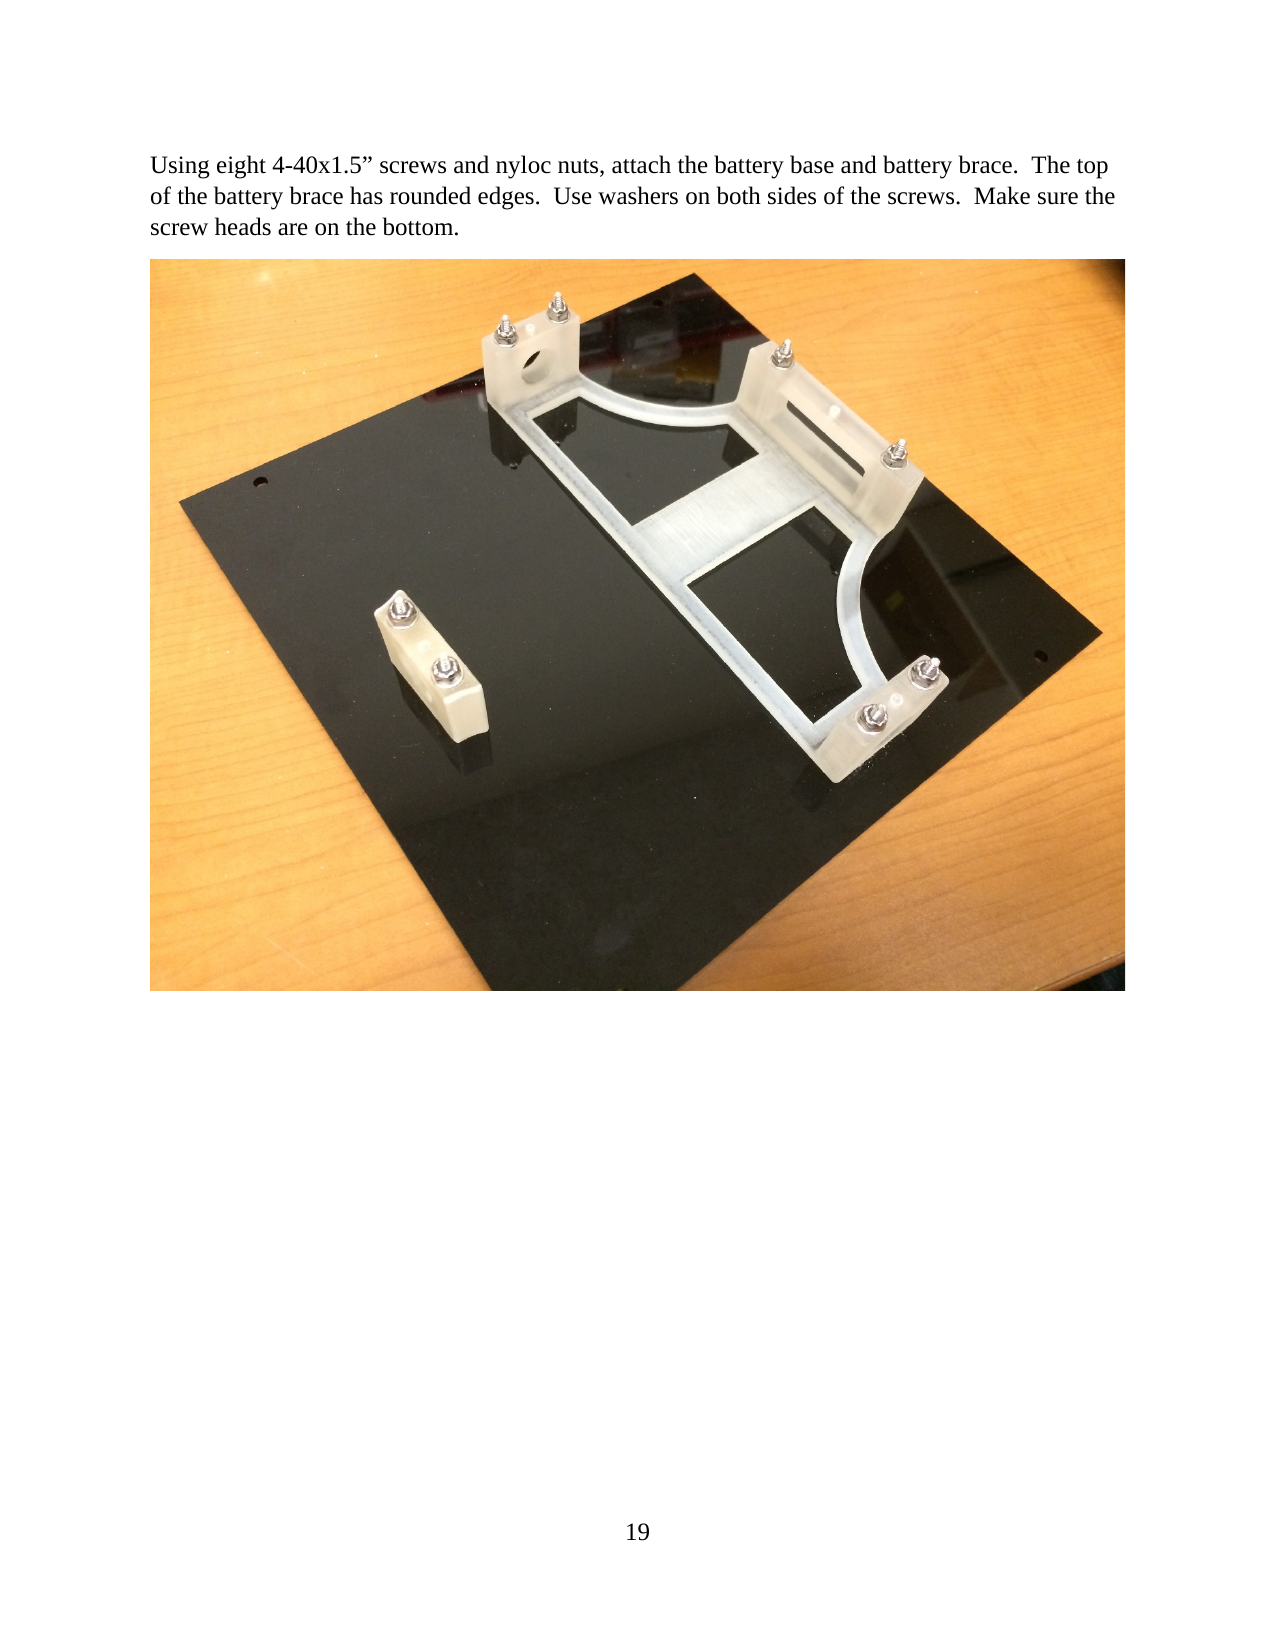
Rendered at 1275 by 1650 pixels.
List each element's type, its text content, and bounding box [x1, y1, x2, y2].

picture [150, 259, 1125, 991]
text Using eight 4-40x1.5” screws and nyloc nuts, attach the battery base and battery brace. The top of the battery brace has rounded edges. Use washers on both sides of the screws. Make sure the screw heads are on the bottom. [150, 150, 1125, 241]
